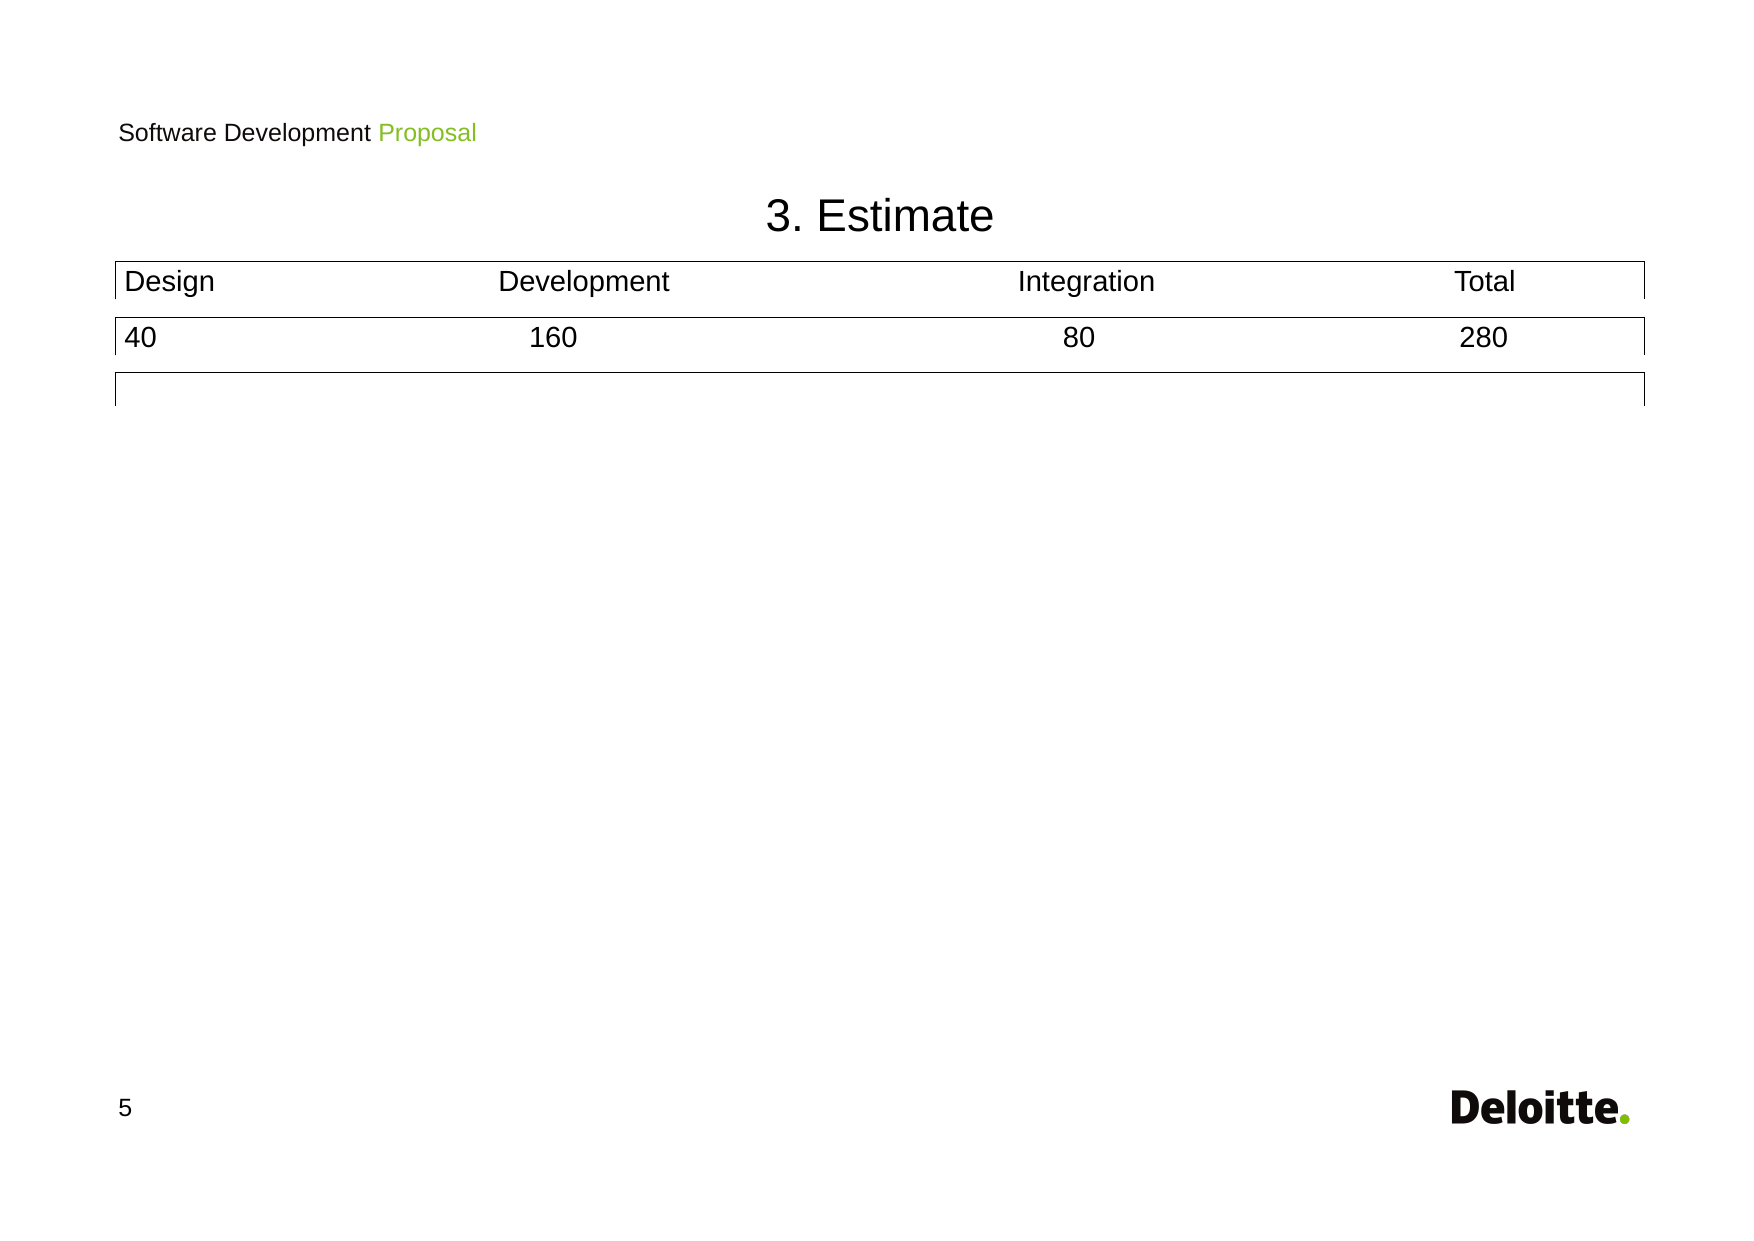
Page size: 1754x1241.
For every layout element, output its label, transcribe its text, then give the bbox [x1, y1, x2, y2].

text 3. Estimate [124, 188, 1636, 241]
picture [1448, 1084, 1633, 1130]
text Design Development Integration Total [116, 262, 1644, 299]
text 40 160 80 280 [116, 318, 1644, 355]
